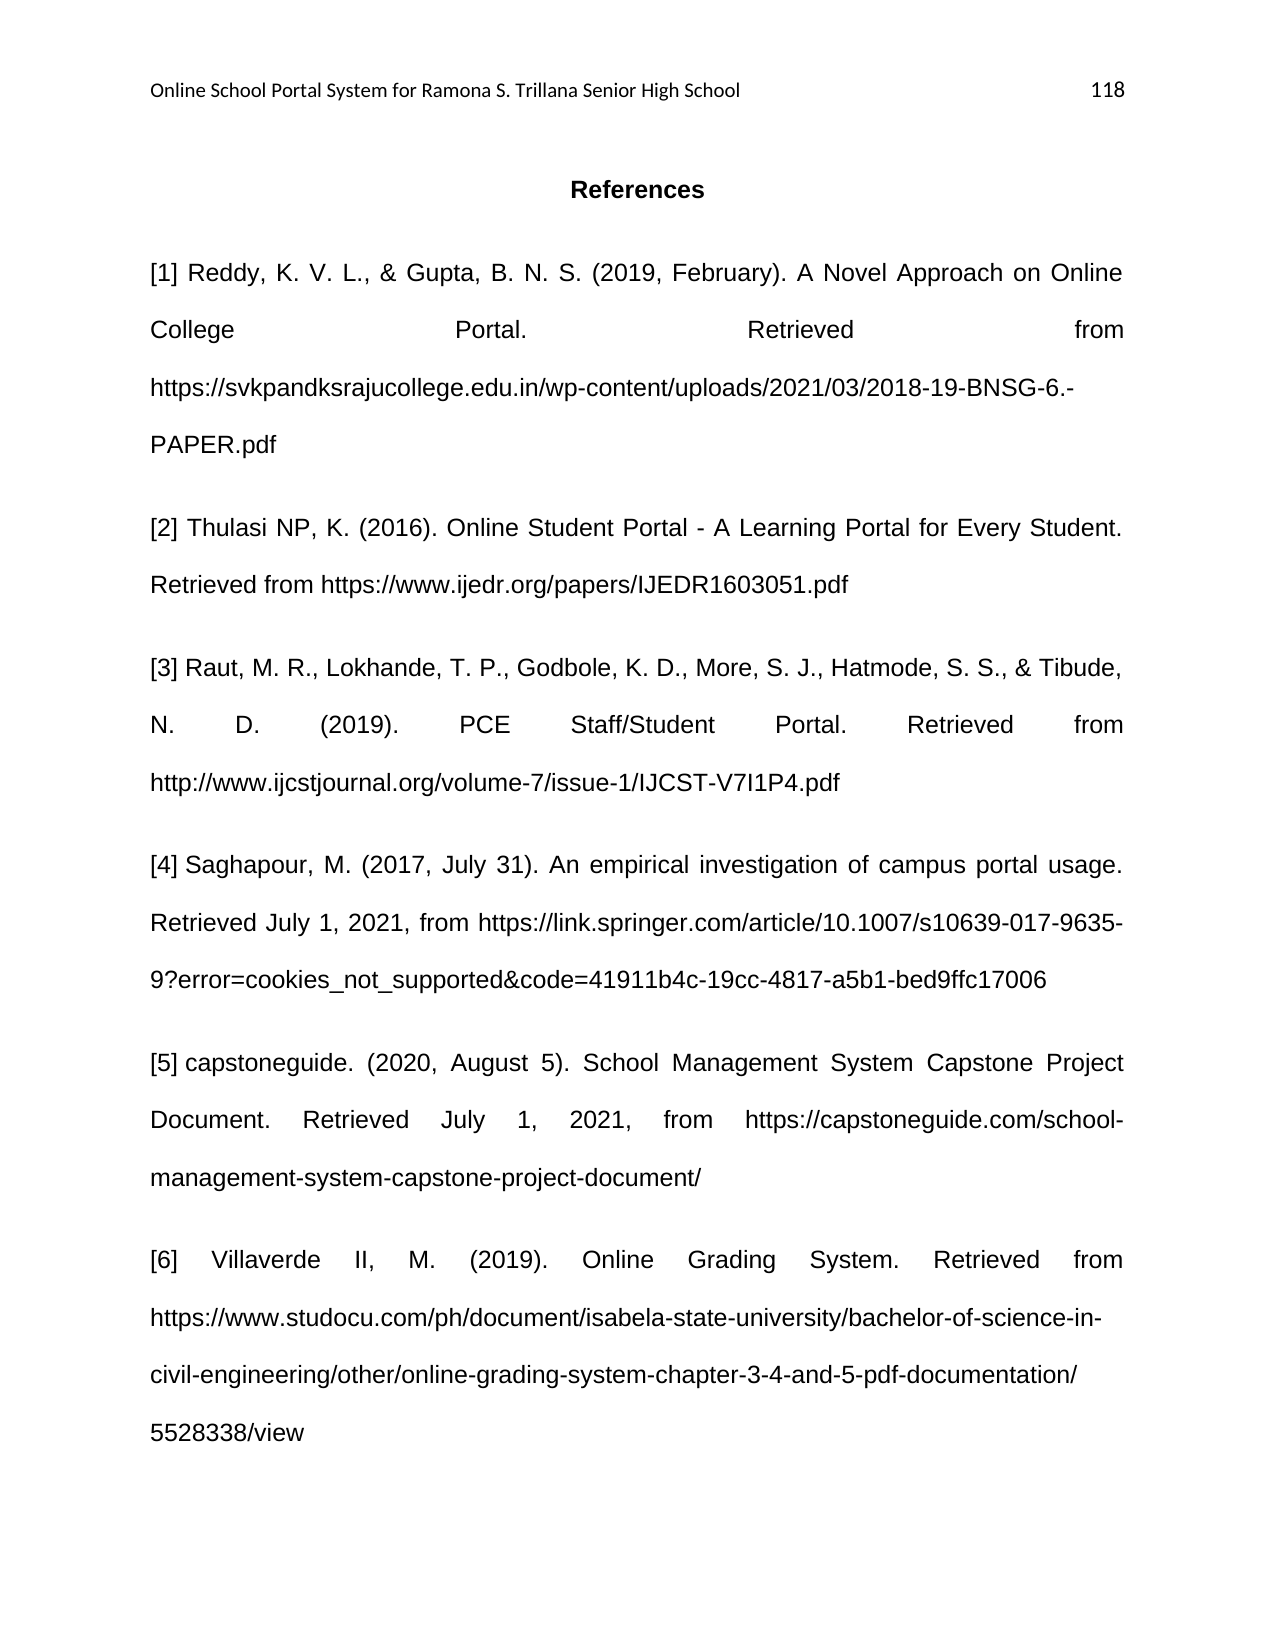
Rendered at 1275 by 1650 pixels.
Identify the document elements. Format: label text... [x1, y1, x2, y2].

text [2] Thulasi NP, K. (2016). Online Student Portal - A Learning Portal for Every Student. Retrieved from https://www.ijedr.org/papers/IJEDR1603051.pdf [150, 512, 1125, 599]
text [5] capstoneguide. (2020, August 5). School Management System Capstone Project Document. Retrieved July 1, 2021, from https://capstoneguide.com/school-management-system-capstone-project-document/ [150, 1047, 1125, 1191]
text [3] Raut, M. R., Lokhande, T. P., Godbole, K. D., More, S. J., Hatmode, S. S., & Tibude, N. D. (2019). PCE Staff/Student Portal. Retrieved from http://www.ijcstjournal.org/volume-7/issue-1/IJCST-V7I1P4.pdf [150, 652, 1125, 796]
text [4] Saghapour, M. (2017, July 31). An empirical investigation of campus portal usage. Retrieved July 1, 2021, from https://link.springer.com/article/10.1007/s10639-017-9635-9?error=cookies_not_supported&code=41911b4c-19cc-4817-a5b1-bed9ffc17006 [150, 850, 1125, 994]
text References [150, 175, 1125, 204]
text [6] Villaverde II, M. (2019). Online Grading System. Retrieved from https://www.studocu.com/ph/document/isabela-state-university/bachelor-of-science-in-civil-engineering/other/online-grading-system-chapter-3-4-and-5-pdf-documentation/5528338/view [150, 1245, 1125, 1446]
text [1] Reddy, K. V. L., & Gupta, B. N. S. (2019, February). A Novel Approach on Online College Portal. Retrieved from https://svkpandksrajucollege.edu.in/wp-content/uploads/2021/03/2018-19-BNSG-6.-PAPER.pdf [150, 257, 1125, 459]
